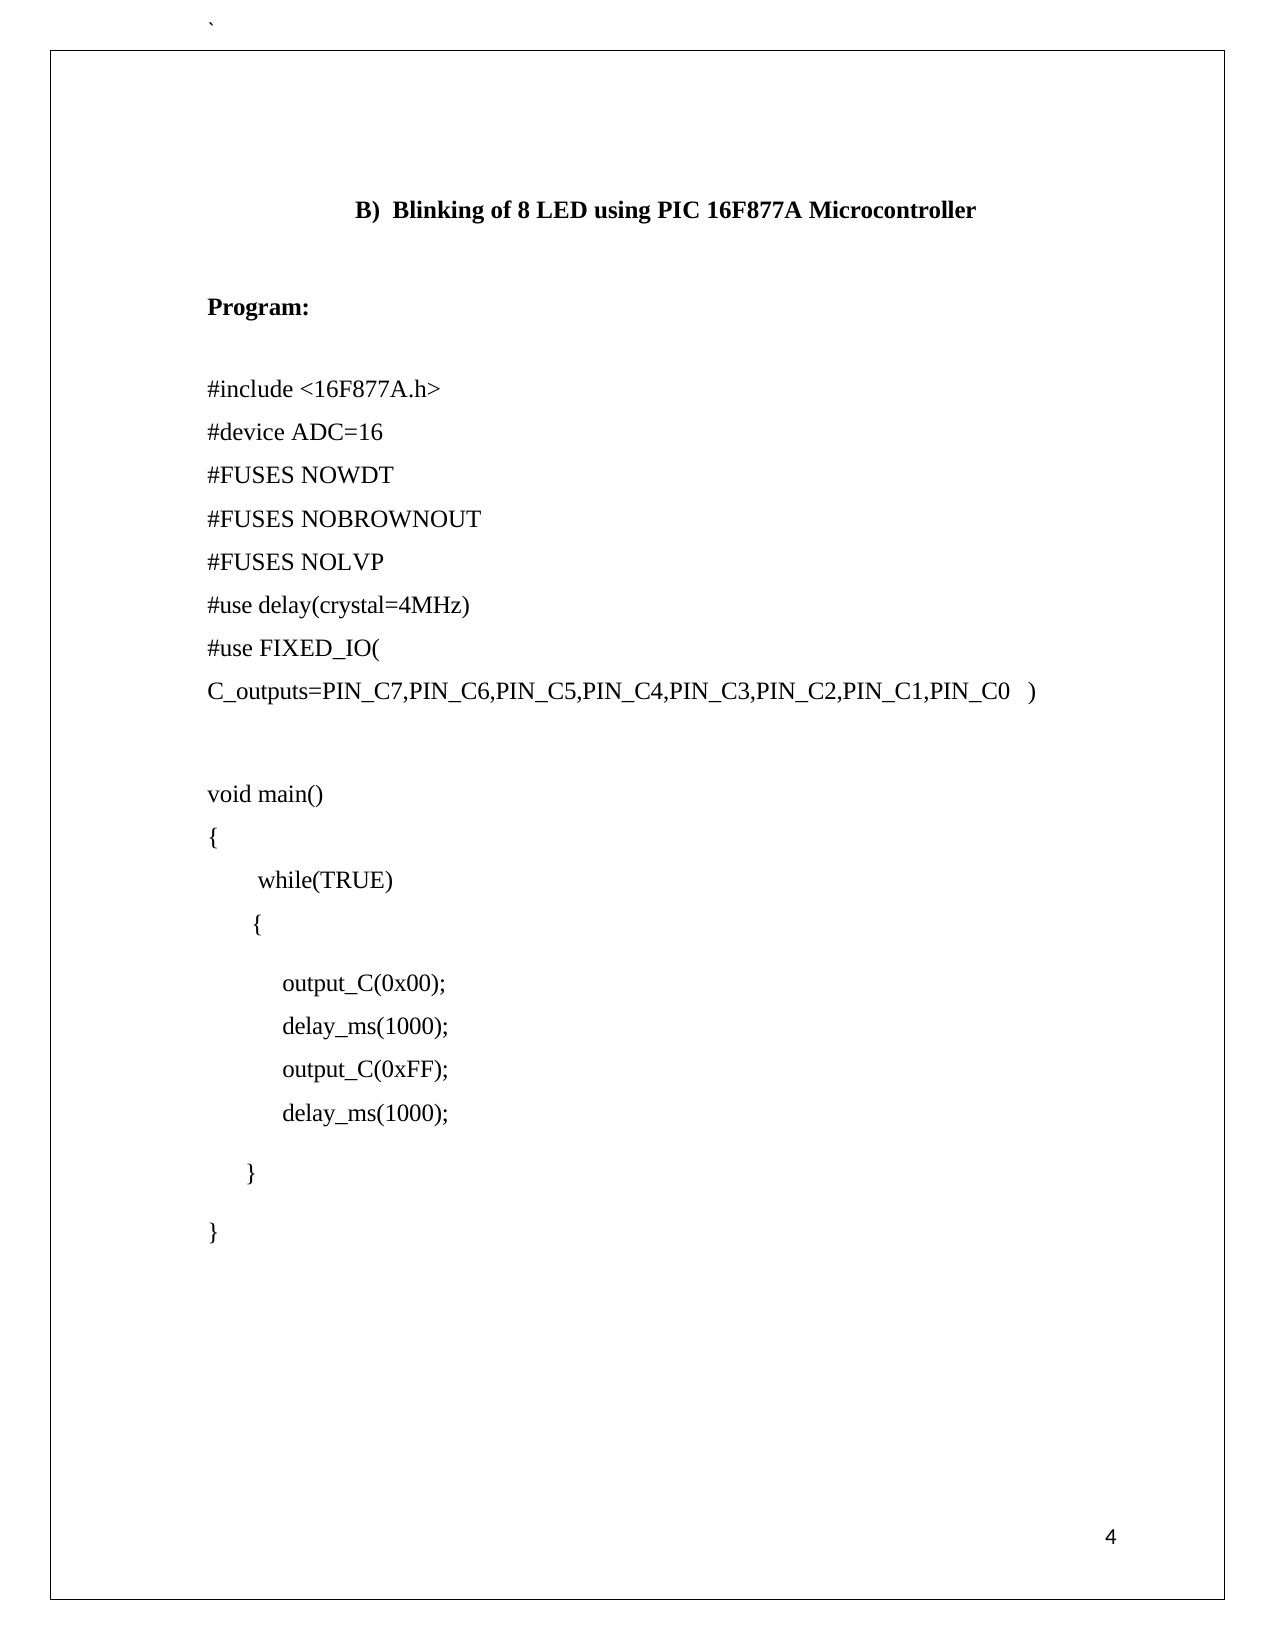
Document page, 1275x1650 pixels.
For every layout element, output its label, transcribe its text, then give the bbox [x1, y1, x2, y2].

text void main() [207, 779, 1187, 808]
text #FUSES NOBROWNOUT #FUSES NOLVP [207, 504, 482, 576]
list Blinking of 8 LED using PIC 16F877A Microcontroller [355, 195, 1187, 224]
text } [245, 1158, 1187, 1187]
text output_C(0x00); delay_ms(1000); output_C(0xFF); delay_ms(1000); [282, 968, 452, 1126]
text while(TRUE) [257, 865, 1187, 894]
text #include <16F877A.h> #device ADC=16 #FUSES NOWDT [207, 374, 441, 489]
text #use delay(crystal=4MHz) #use FIXED_IO( [207, 590, 482, 662]
text { [207, 822, 1187, 851]
text Program: [207, 292, 1187, 321]
text } [207, 1217, 1187, 1246]
text C_outputs=PIN_C7,PIN_C6,PIN_C5,PIN_C4,PIN_C3,PIN_C2,PIN_C1,PIN_C0 ) [207, 677, 1187, 705]
text { [251, 909, 1187, 938]
